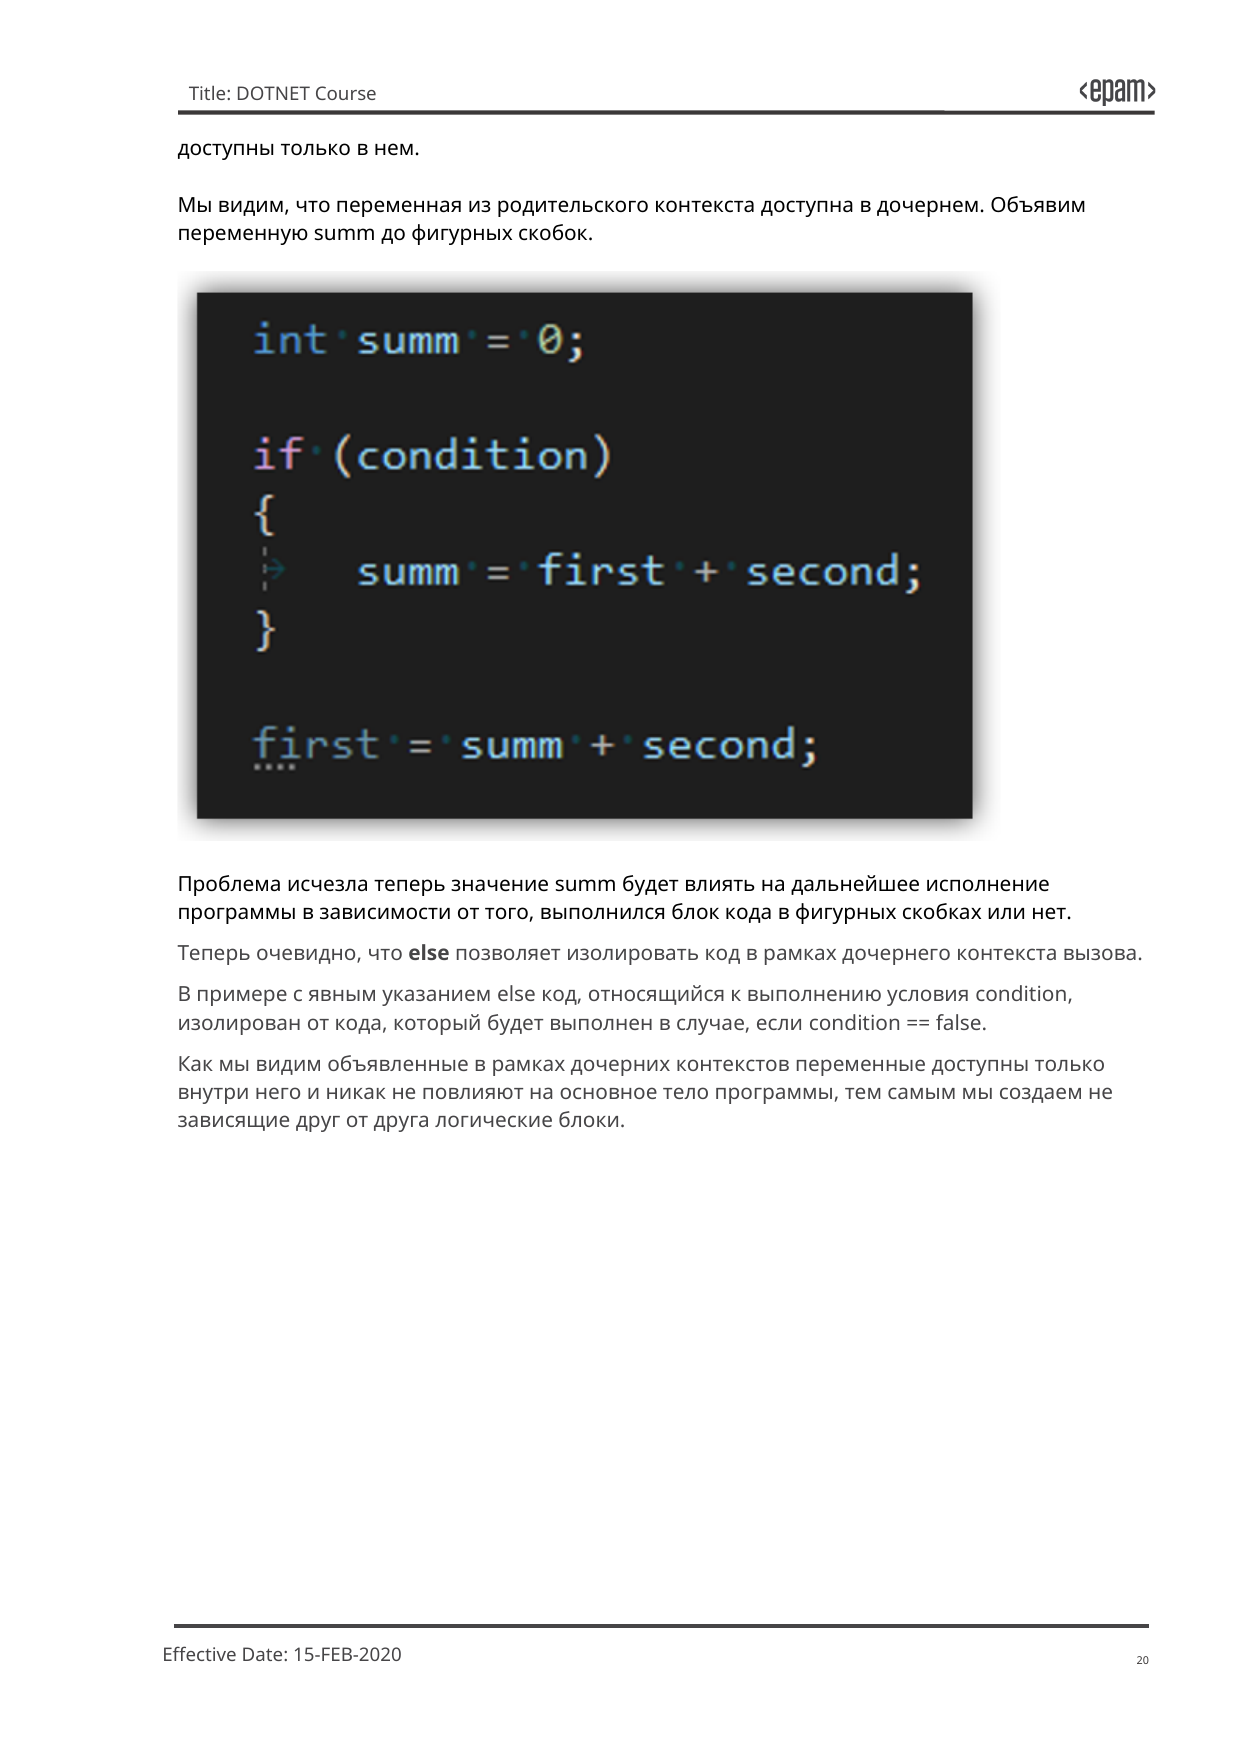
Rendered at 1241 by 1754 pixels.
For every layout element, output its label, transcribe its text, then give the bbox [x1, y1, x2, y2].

picture [177, 271, 1001, 841]
text Теперь очевидно, что else позволяет изолировать код в рамках дочернего контекста вызова. [177, 938, 1152, 967]
text Как мы видим объявленные в рамках дочерних контекстов переменные доступны только внутри него и никак не повлияют на основное тело программы, тем самым мы создаем не зависящие друг от друга логические блоки. [177, 1049, 1152, 1134]
text Проблема исчезла теперь значение summ будет влиять на дальнейшее исполнение программы в зависимости от того, выполнился блок кода в фигурных скобках или нет. [177, 869, 1152, 926]
text В примере с явным указанием else код, относящийся к выполнению условия condition, изолирован от кода, который будет выполнен в случае, если condition == false. [177, 979, 1152, 1036]
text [177, 133, 1152, 162]
text Мы видим, что переменная из родительского контекста доступна в дочернем. Объявим переменную summ до фигурных скобок. [177, 190, 1152, 247]
